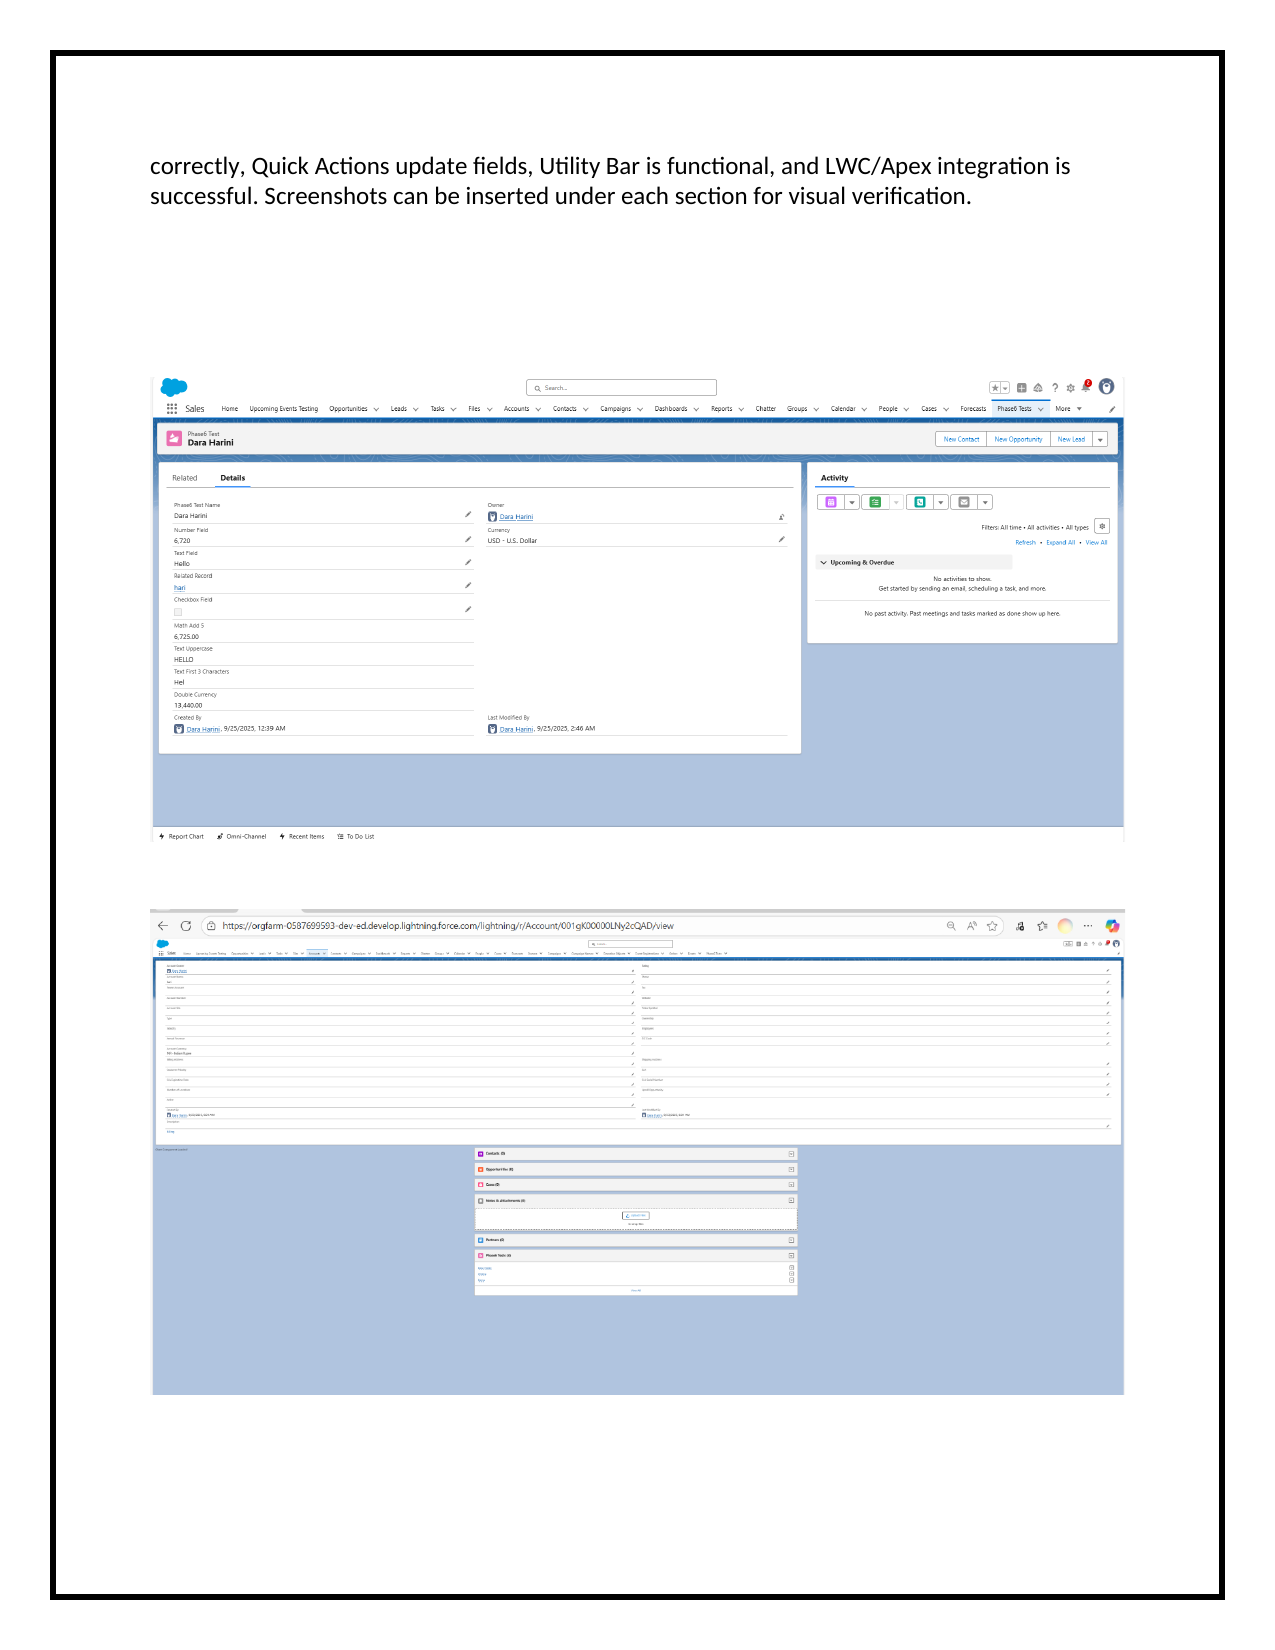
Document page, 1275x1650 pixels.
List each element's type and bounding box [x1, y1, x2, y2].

picture [150, 377, 1125, 842]
text [150, 150, 1125, 211]
picture [150, 909, 1125, 1395]
